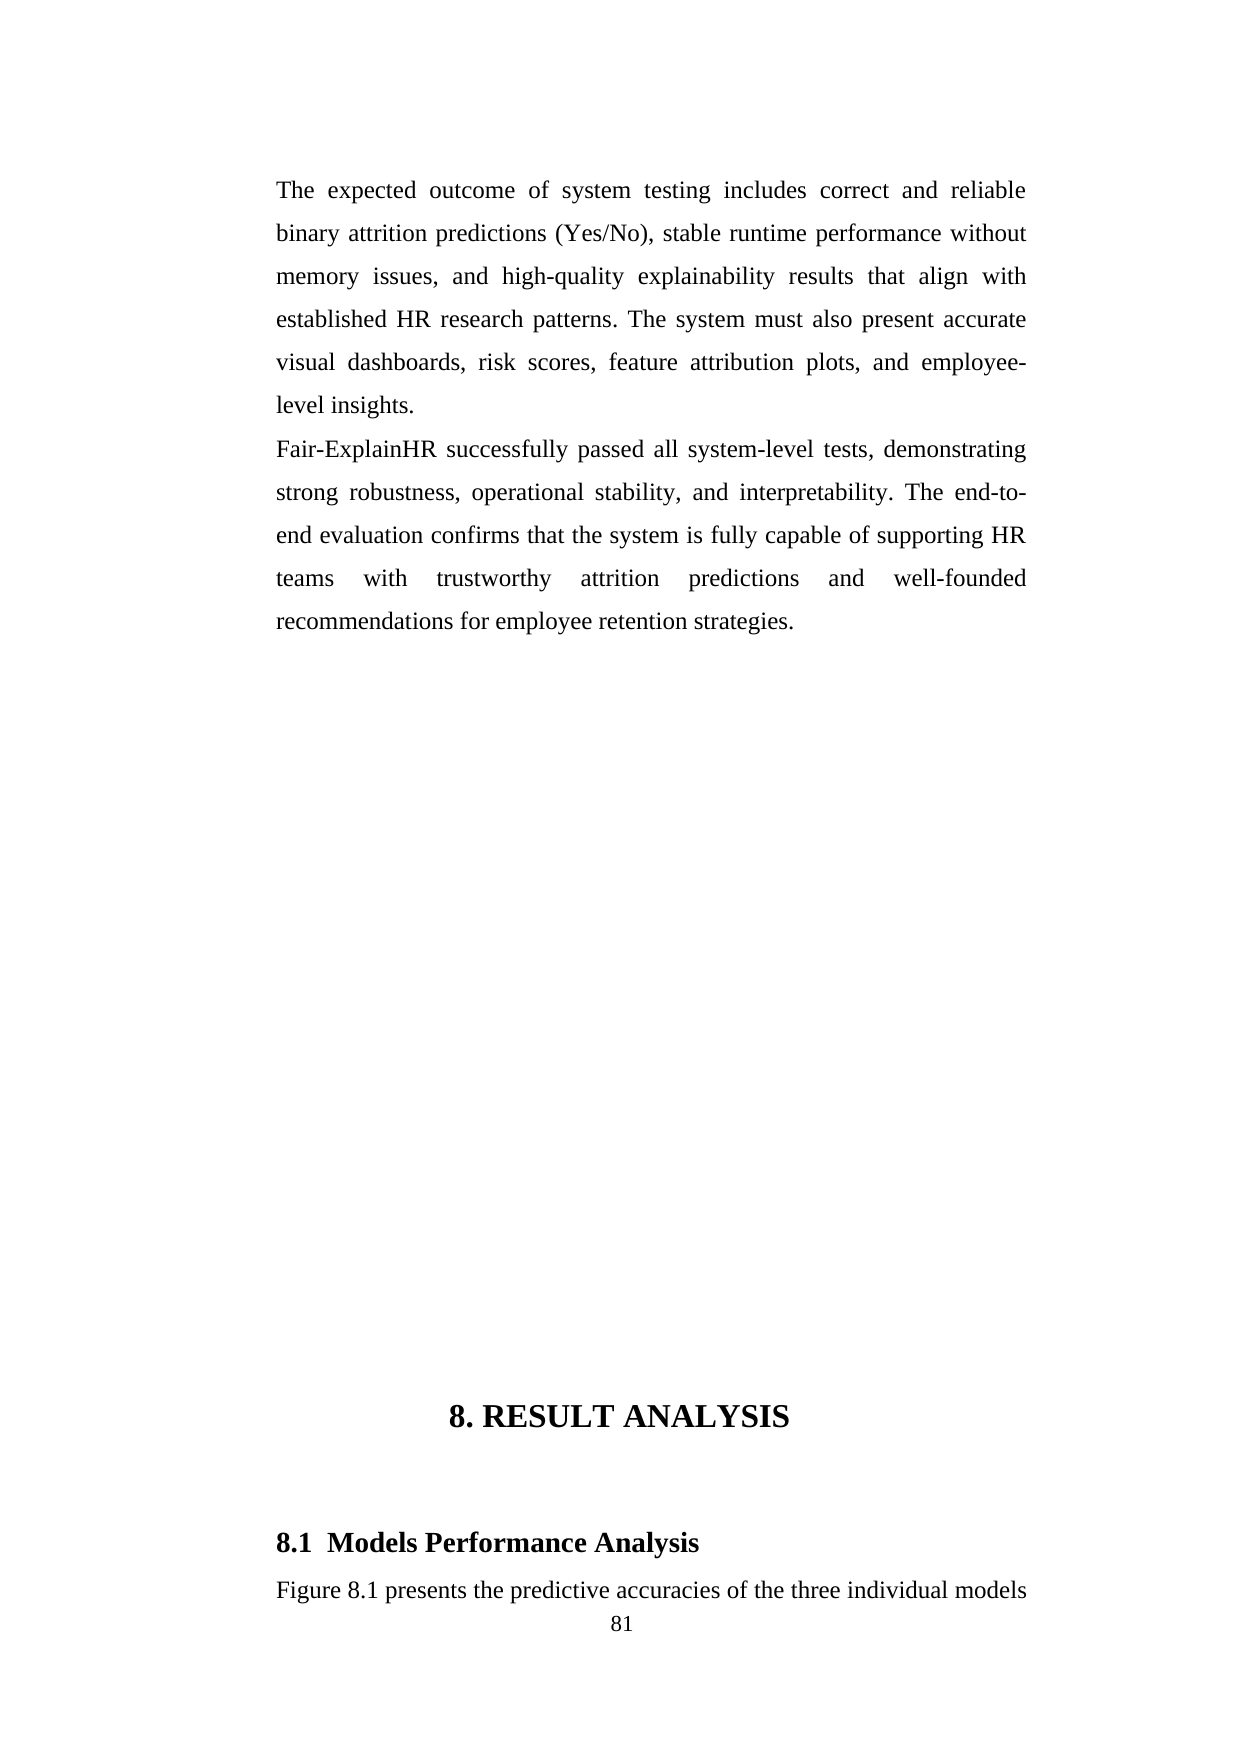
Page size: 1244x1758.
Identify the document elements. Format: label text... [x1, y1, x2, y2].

text Fair-ExplainHR successfully passed all system-level tests, demonstrating strong robustness, operational stability, and interpretability. The end-to-end evaluation confirms that the system is fully capable of supporting HR teams with trustworthy attrition predictions and well-founded recommendations for employee retention strategies. [276, 434, 1027, 635]
subtitle 8. RESULT ANALYSIS [74, 1397, 1170, 1435]
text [276, 1575, 1027, 1604]
text The expected outcome of system testing includes correct and reliable binary attrition predictions (Yes/No), stable runtime performance without memory issues, and high-quality explainability results that align with established HR research patterns. The system must also present accurate visual dashboards, risk scores, feature attribution plots, and employee-level insights. [276, 175, 1027, 419]
subtitle 8.1 Models Performance Analysis [276, 1525, 1027, 1558]
